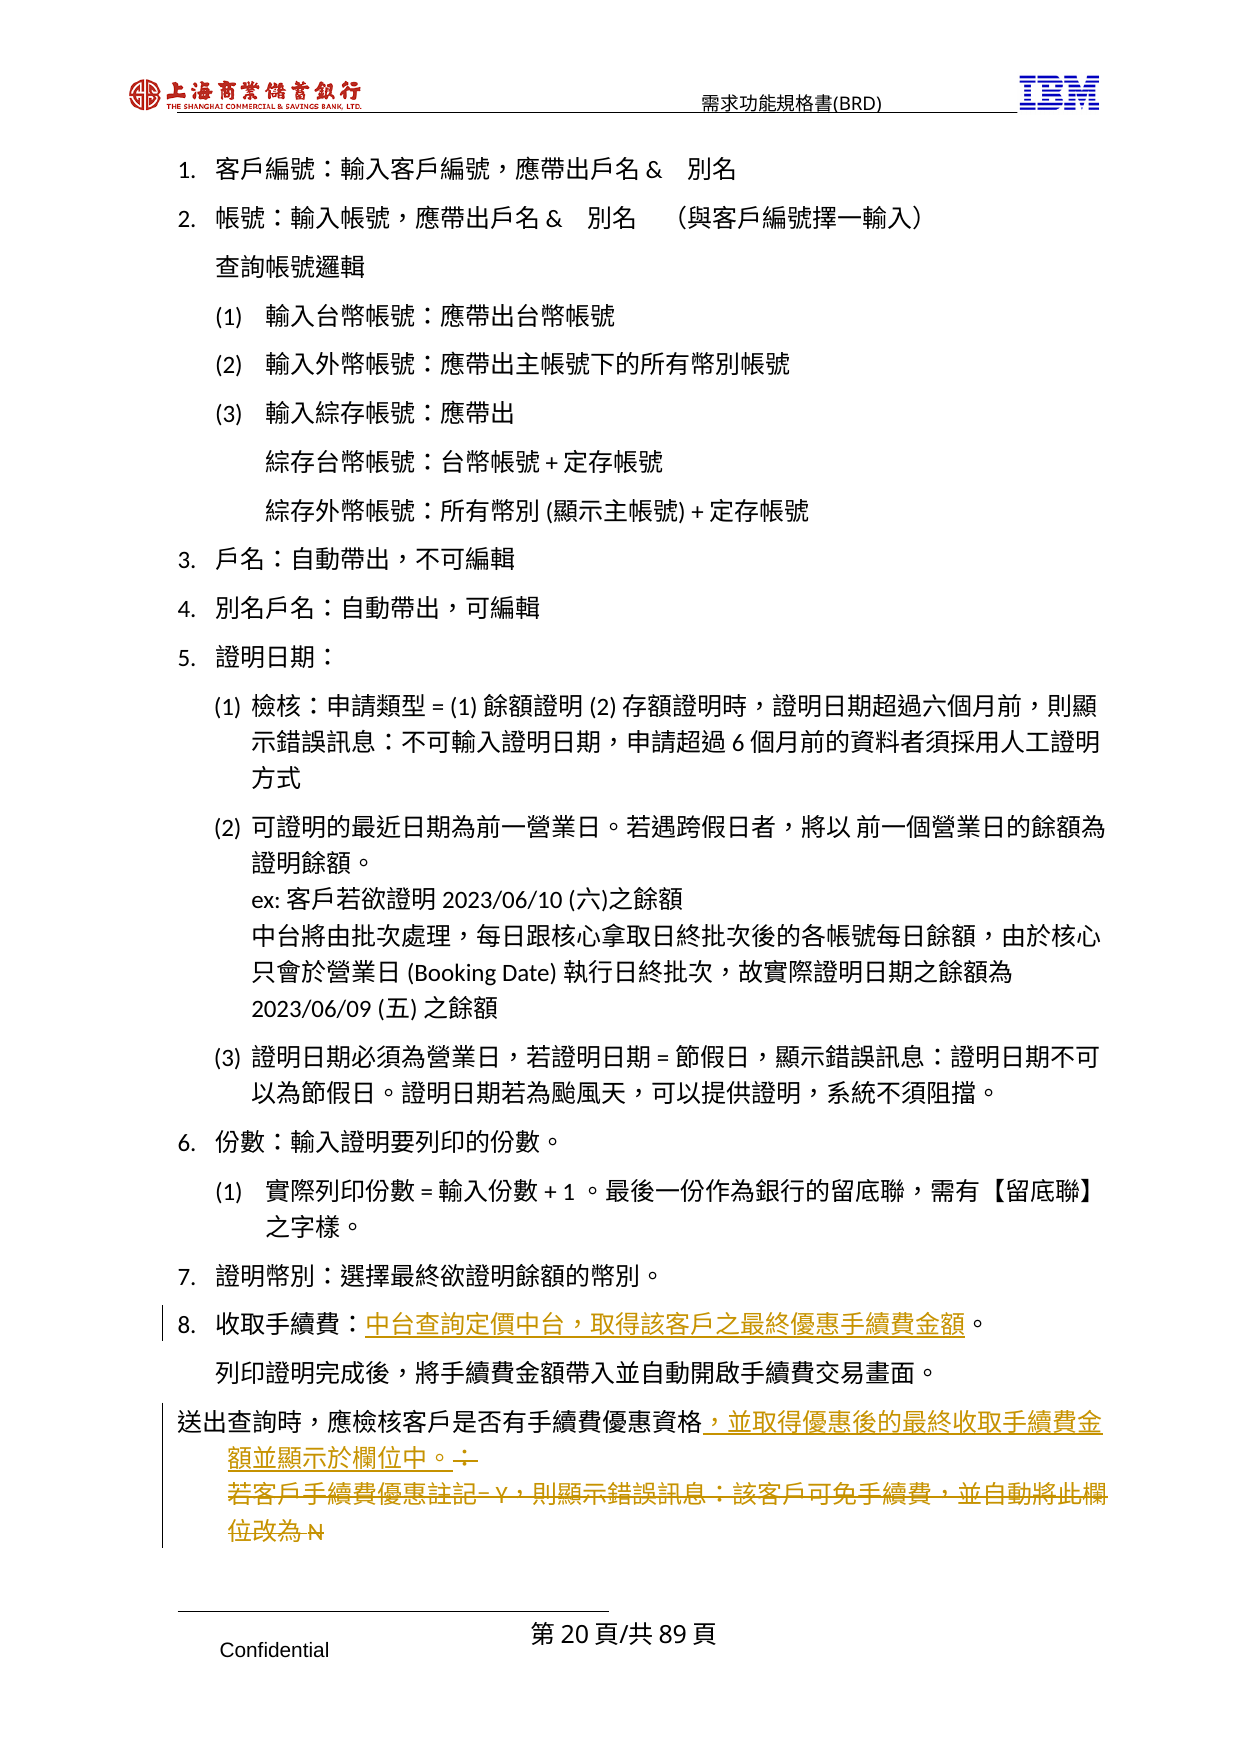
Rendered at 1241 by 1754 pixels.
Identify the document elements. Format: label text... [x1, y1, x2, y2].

list 輸入綜存帳號：應帶出 [215, 394, 1107, 430]
list 列印證明完成後，將手續費金額帶入並自動開啟手續費交易畫面。 [215, 1354, 1107, 1390]
list 份數：輸入證明要列印的份數。 [177, 1122, 1107, 1159]
list 輸入外幣帳號：應帶出主帳號下的所有幣別帳號 [215, 345, 1107, 381]
picture [122, 77, 369, 113]
list 綜存台幣帳號：台幣帳號 + 定存帳號 [265, 442, 1107, 479]
list 證明日期： [177, 637, 1107, 674]
list 證明幣別：選擇最終欲證明餘額的幣別。 [177, 1256, 1107, 1292]
list 帳號：輸入帳號，應帶出戶名 & 別名 （與客戶編號擇一輸入） [177, 199, 1107, 235]
list 證明日期必須為營業日，若證明日期 = 節假日，顯示錯誤訊息：證明日期不可以為節假日。證明日期若為颱風天，可以提供證明，系統不須阻擋。 [213, 1037, 1107, 1110]
list 輸入台幣帳號：應帶出台幣帳號 [215, 296, 1107, 332]
list 查詢帳號邏輯 [215, 247, 1107, 284]
list 檢核：申請類型 = (1) 餘額證明 (2) 存額證明時，證明日期超過六個月前，則顯示錯誤訊息：不可輸入證明日期，申請超過 6 個月前的資料者須採用人工證明方式 [213, 686, 1107, 795]
list 戶名：自動帶出，不可編輯 [177, 540, 1107, 576]
list 收取手續費：。 [177, 1305, 1107, 1341]
text 送出查詢時，應檢核客戶是否有手續費優惠資格 [177, 1402, 1107, 1547]
list 客戶編號：輸入客戶編號，應帶出戶名 & 別名 [177, 150, 1107, 186]
list 實際列印份數 = 輸入份數 + 1 。最後一份作為銀行的留底聯，需有【留底聯】之字樣。 [215, 1171, 1107, 1244]
list 綜存外幣帳號：所有幣別 (顯示主帳號) + 定存帳號 [265, 491, 1107, 527]
list 可證明的最近日期為前一營業日。若遇跨假日者，將以 前一個營業日的餘額為證明餘額。 ex: 客戶若欲證明 2023/06/10 (六)之餘額 中台將由批次處理，每日跟核心拿取日終批次後的各帳號每日餘額，由於核心只會於營業日 (Booking Date) 執行日終批次，故實際證明日期之餘額為 2023/06/09 (五) 之餘額 [213, 807, 1107, 1025]
list 別名戶名：自動帶出，可編輯 [177, 589, 1107, 625]
